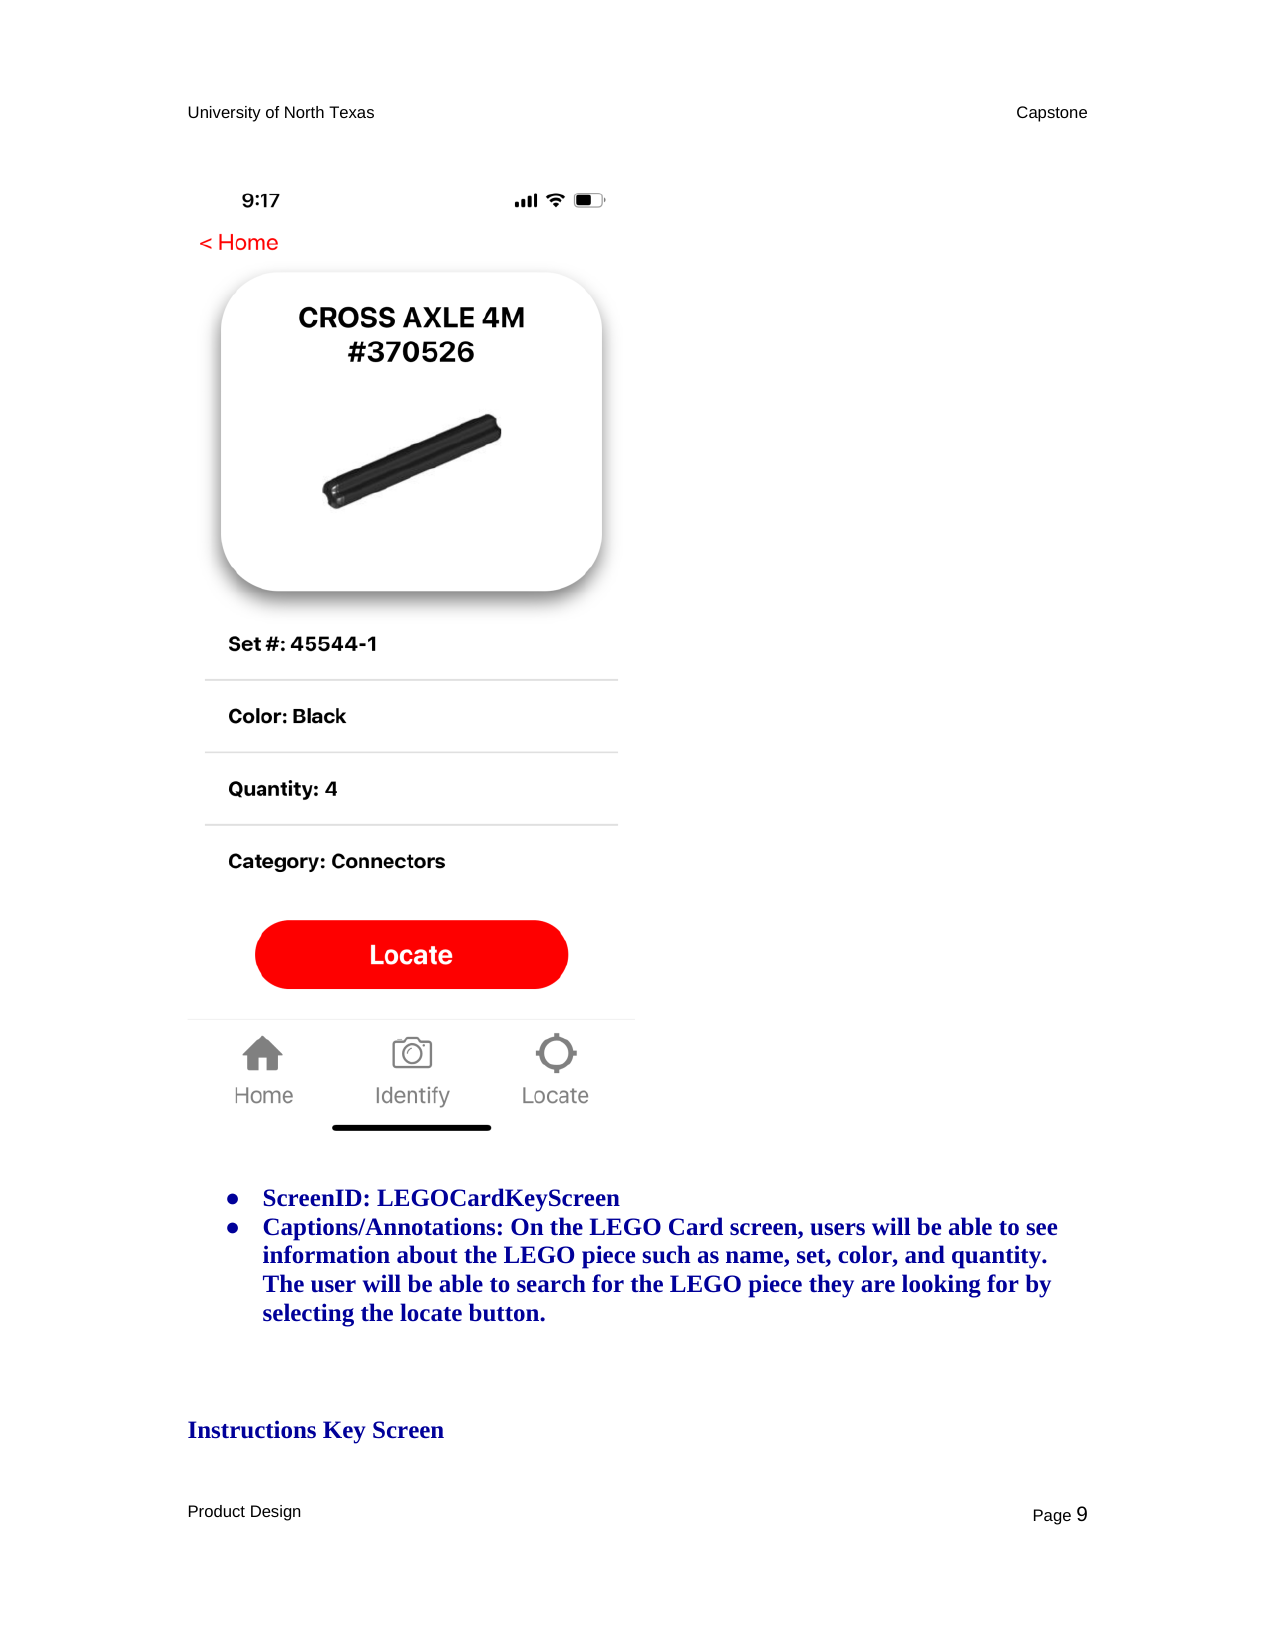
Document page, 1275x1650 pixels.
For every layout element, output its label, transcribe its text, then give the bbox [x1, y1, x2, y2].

picture [187, 170, 635, 1139]
list Captions/Annotations: On the LEGO Card screen, users will be able to see information about the LEGO piece such as name, set, color, and quantity. The user will be able to search for the LEGO piece they are looking for by selecting the locate button. [225, 1212, 1087, 1327]
text Instructions Key Screen [187, 1416, 1087, 1444]
list ScreenID: LEGOCardKeyScreen [225, 1183, 1087, 1212]
